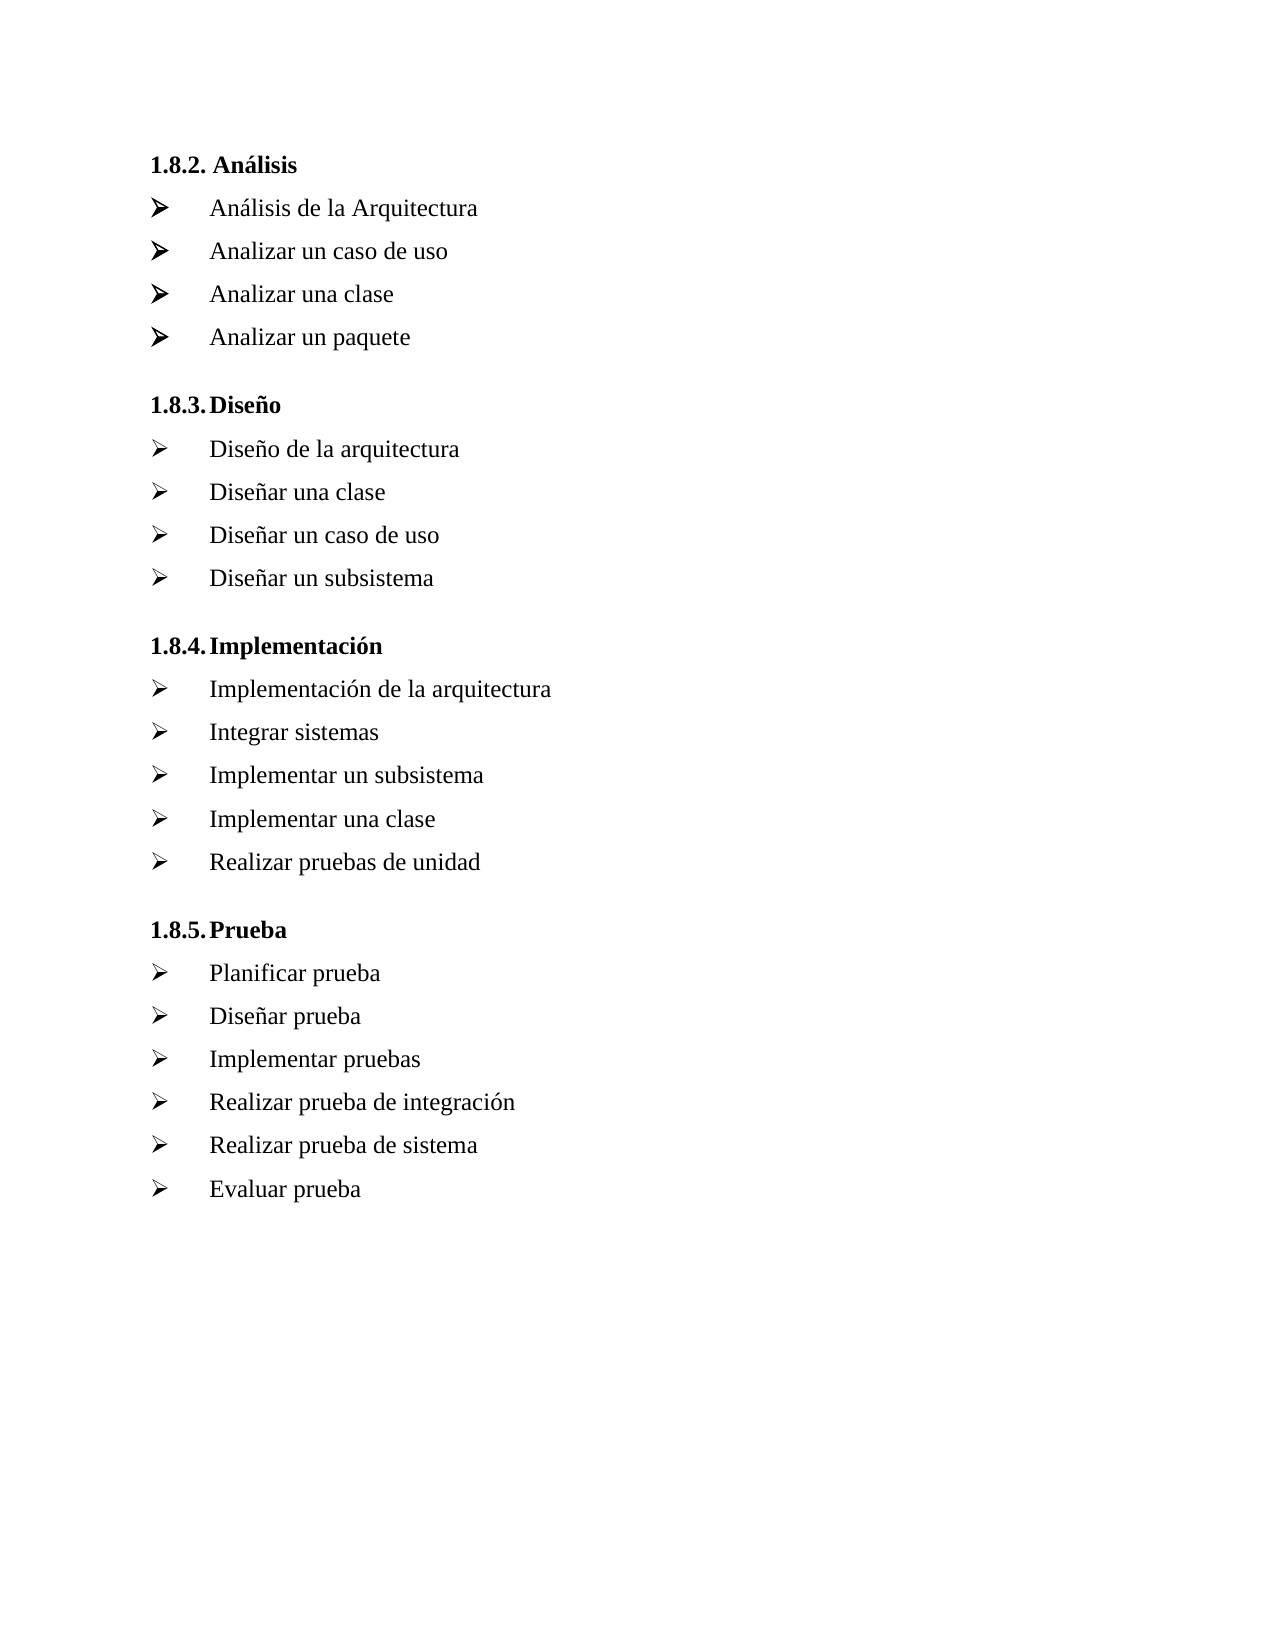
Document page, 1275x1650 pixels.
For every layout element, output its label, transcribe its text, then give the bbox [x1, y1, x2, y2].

list Diseño de la arquitectura [150, 434, 1125, 462]
subtitle Implementación [150, 631, 1125, 660]
list Analizar un paquete [150, 322, 1125, 351]
list Evaluar prueba [150, 1174, 1125, 1202]
list Analizar un caso de uso [150, 236, 1125, 265]
list Integrar sistemas [150, 717, 1125, 746]
list Implementar pruebas [150, 1044, 1125, 1073]
list Implementar un subsistema [150, 761, 1125, 789]
list Análisis de la Arquitectura [150, 193, 1125, 222]
subtitle Diseño [150, 391, 1125, 419]
list Realizar prueba de integración [150, 1087, 1125, 1116]
list Implementación de la arquitectura [150, 674, 1125, 703]
list Realizar prueba de sistema [150, 1131, 1125, 1159]
list Analizar una clase [150, 279, 1125, 308]
list Diseñar una clase [150, 477, 1125, 506]
subtitle 1.8.2. Análisis [150, 150, 1125, 179]
list Diseñar un subsistema [150, 563, 1125, 592]
list Diseñar un caso de uso [150, 520, 1125, 549]
list Implementar una clase [150, 804, 1125, 832]
subtitle Prueba [150, 915, 1125, 944]
list Diseñar prueba [150, 1001, 1125, 1030]
list Realizar pruebas de unidad [150, 847, 1125, 876]
list Planificar prueba [150, 958, 1125, 987]
